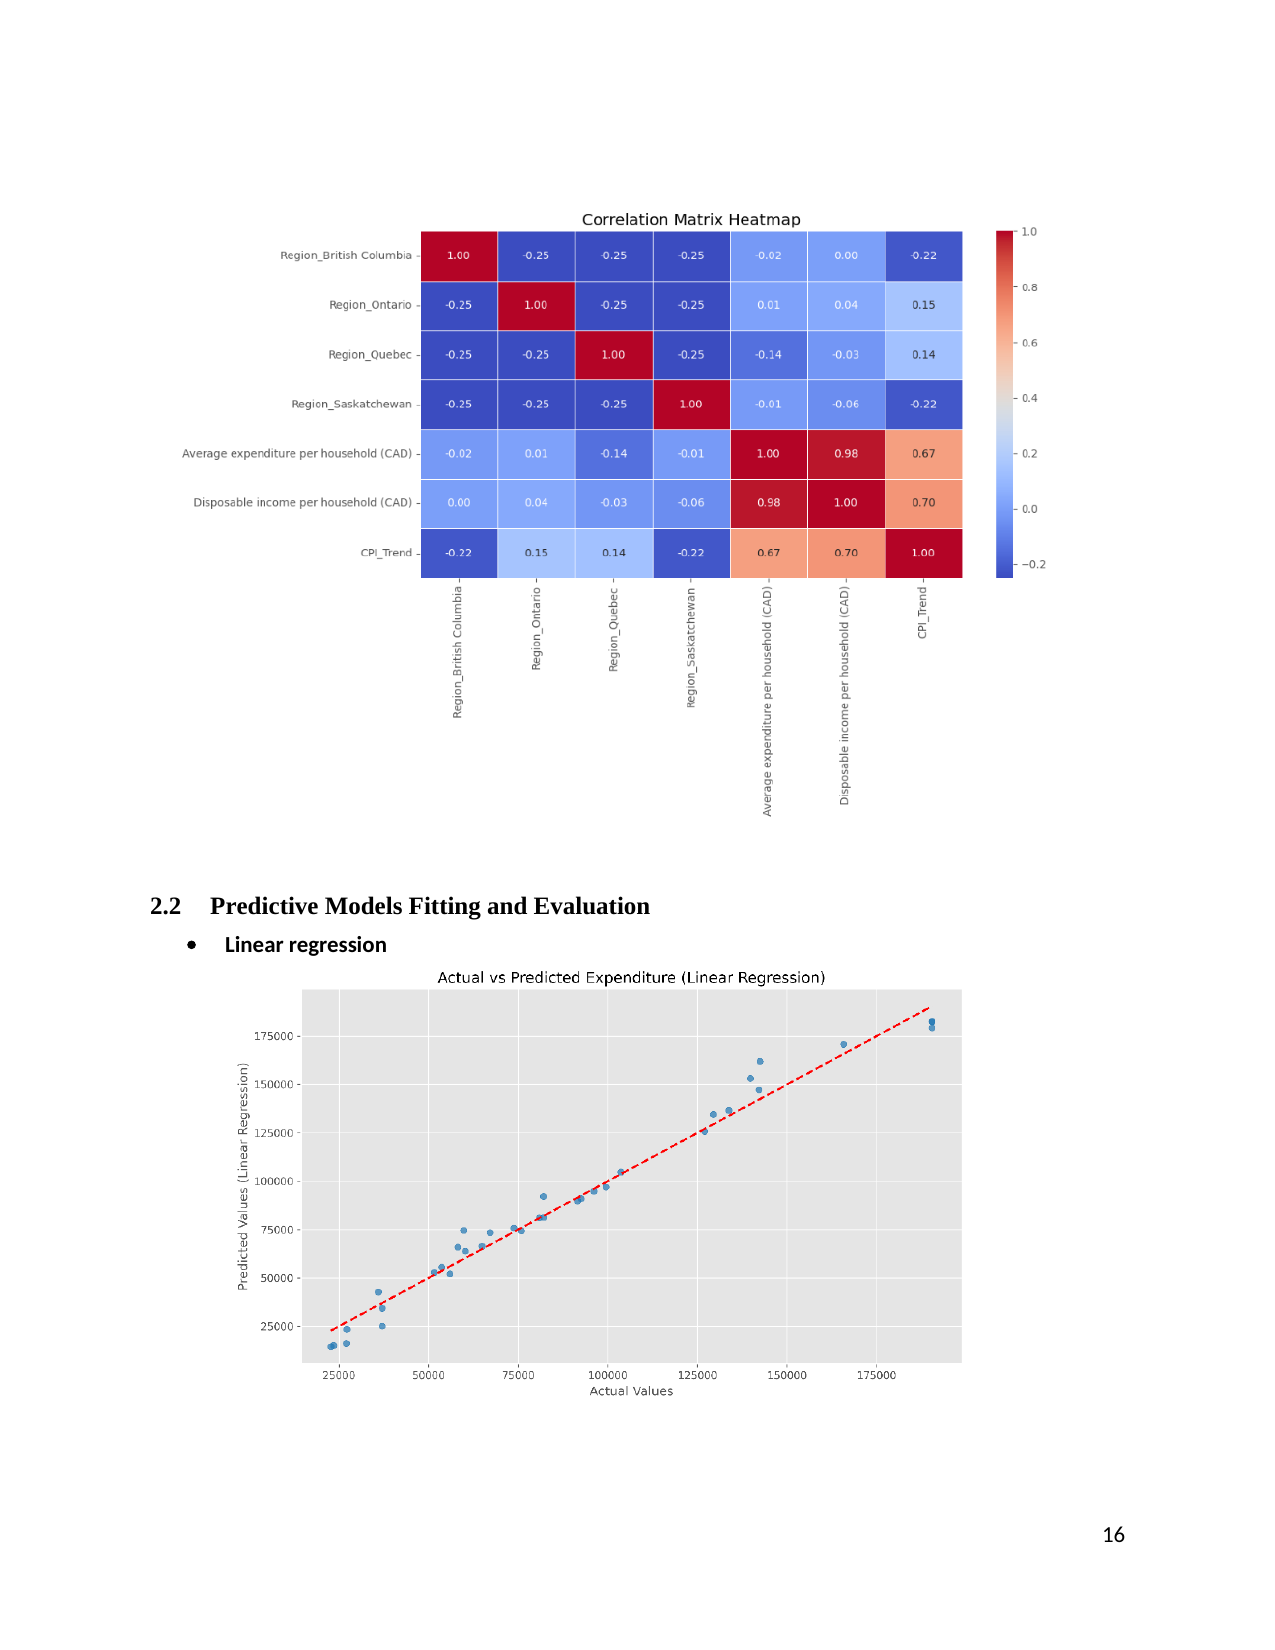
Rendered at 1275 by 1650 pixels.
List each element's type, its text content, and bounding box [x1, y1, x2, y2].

subtitle Predictive Models Fitting and Evaluation [150, 891, 1125, 920]
picture [225, 960, 973, 1410]
list Linear regression [187, 931, 1125, 958]
picture [150, 196, 1055, 826]
